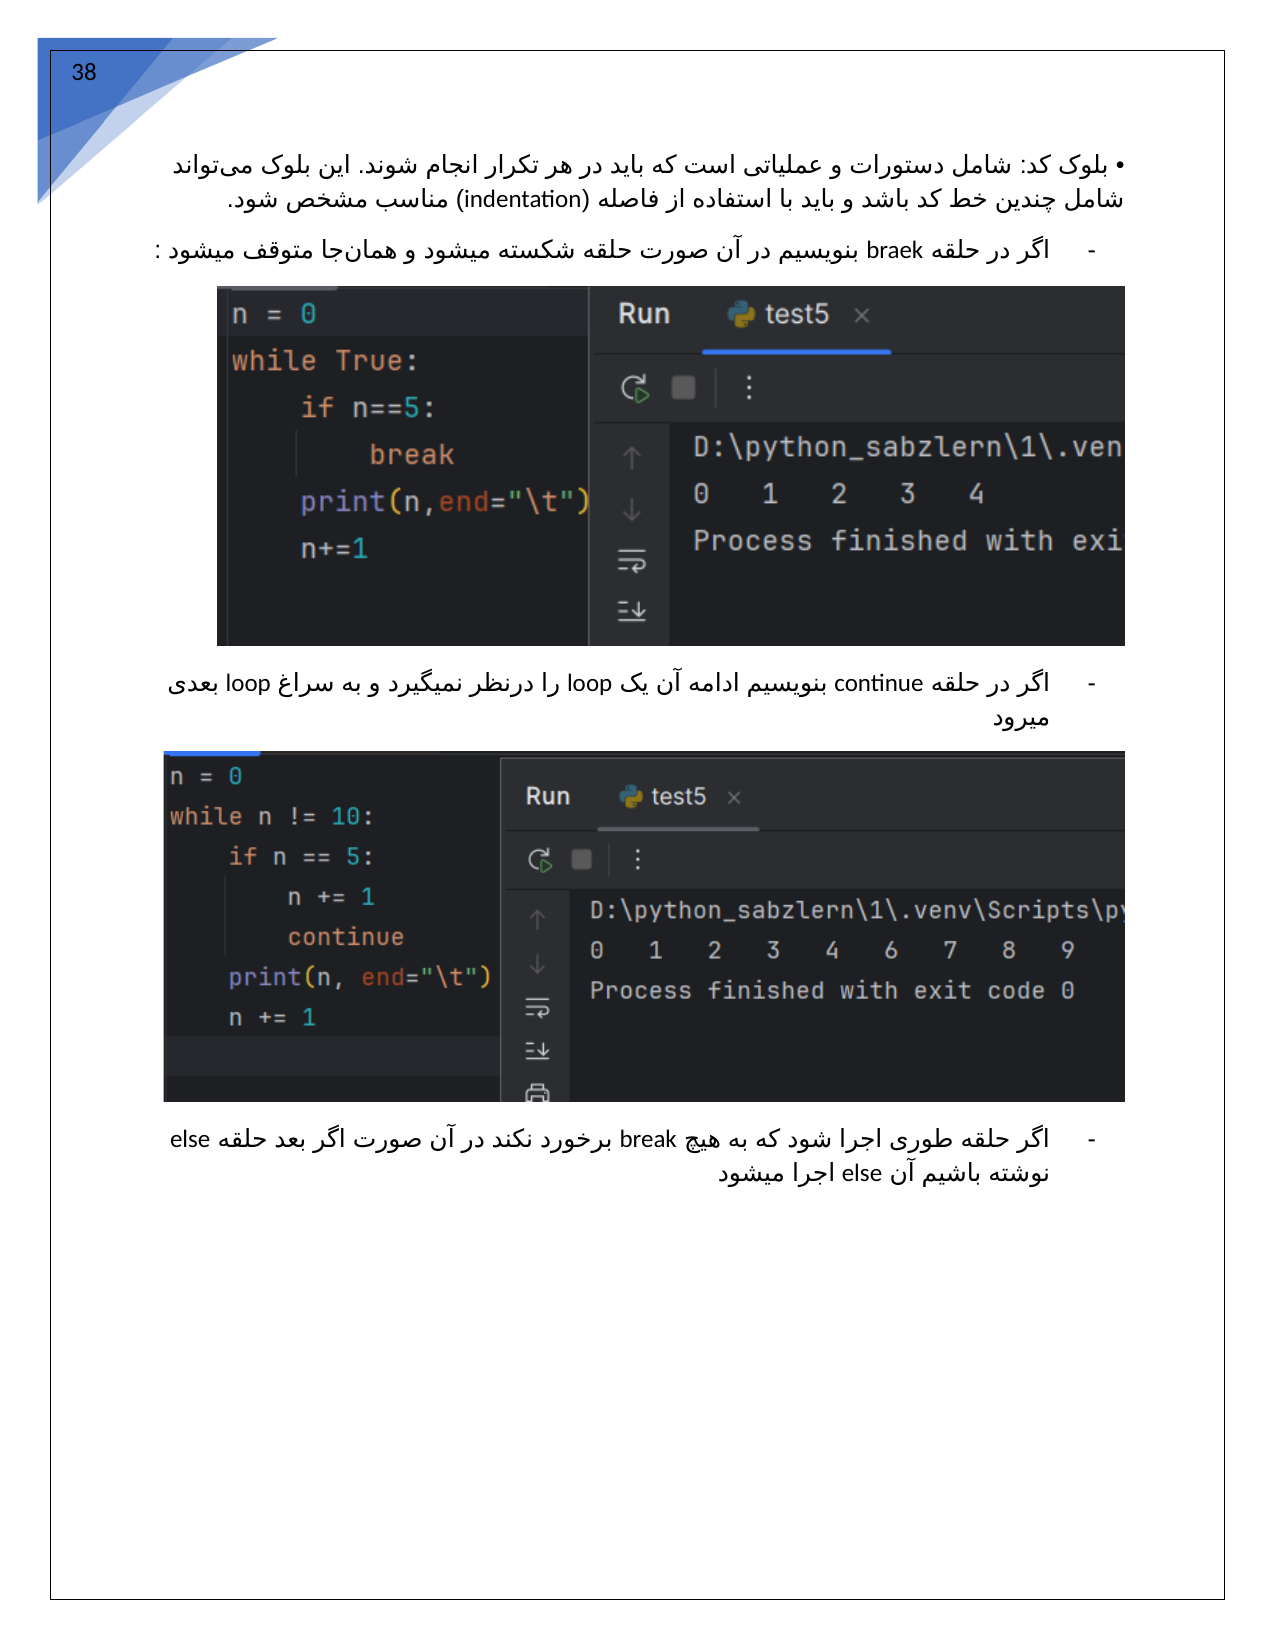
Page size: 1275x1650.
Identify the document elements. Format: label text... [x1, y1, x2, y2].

picture [217, 286, 1125, 646]
picture [37, 37, 279, 206]
picture [163, 751, 1125, 1102]
picture [51, 51, 279, 206]
list اگر در حلقه continue بنویسیم ادامه آن یک loop را درنظر نمیگیرد و به سراغ loop بعدی میرود [150, 667, 1087, 730]
text • بلوک کد: شامل دستورات و عملیاتی است که باید در هر تکرار انجام شوند. این بلوک می‌تواند شامل چندین خط کد باشد و باید با استفاده از فاصله (indentation) مناسب مشخص شود. [150, 150, 1125, 213]
list اگر در حلقه braek بنویسیم در آن صورت حلقه شکسته میشود و همان‌جا متوقف میشود : [150, 235, 1087, 265]
list اگر حلقه طوری اجرا شود که به هیچ break برخورد نکند در آن صورت اگر بعد حلقه else نوشته باشیم آن else اجرا میشود [150, 1123, 1087, 1188]
